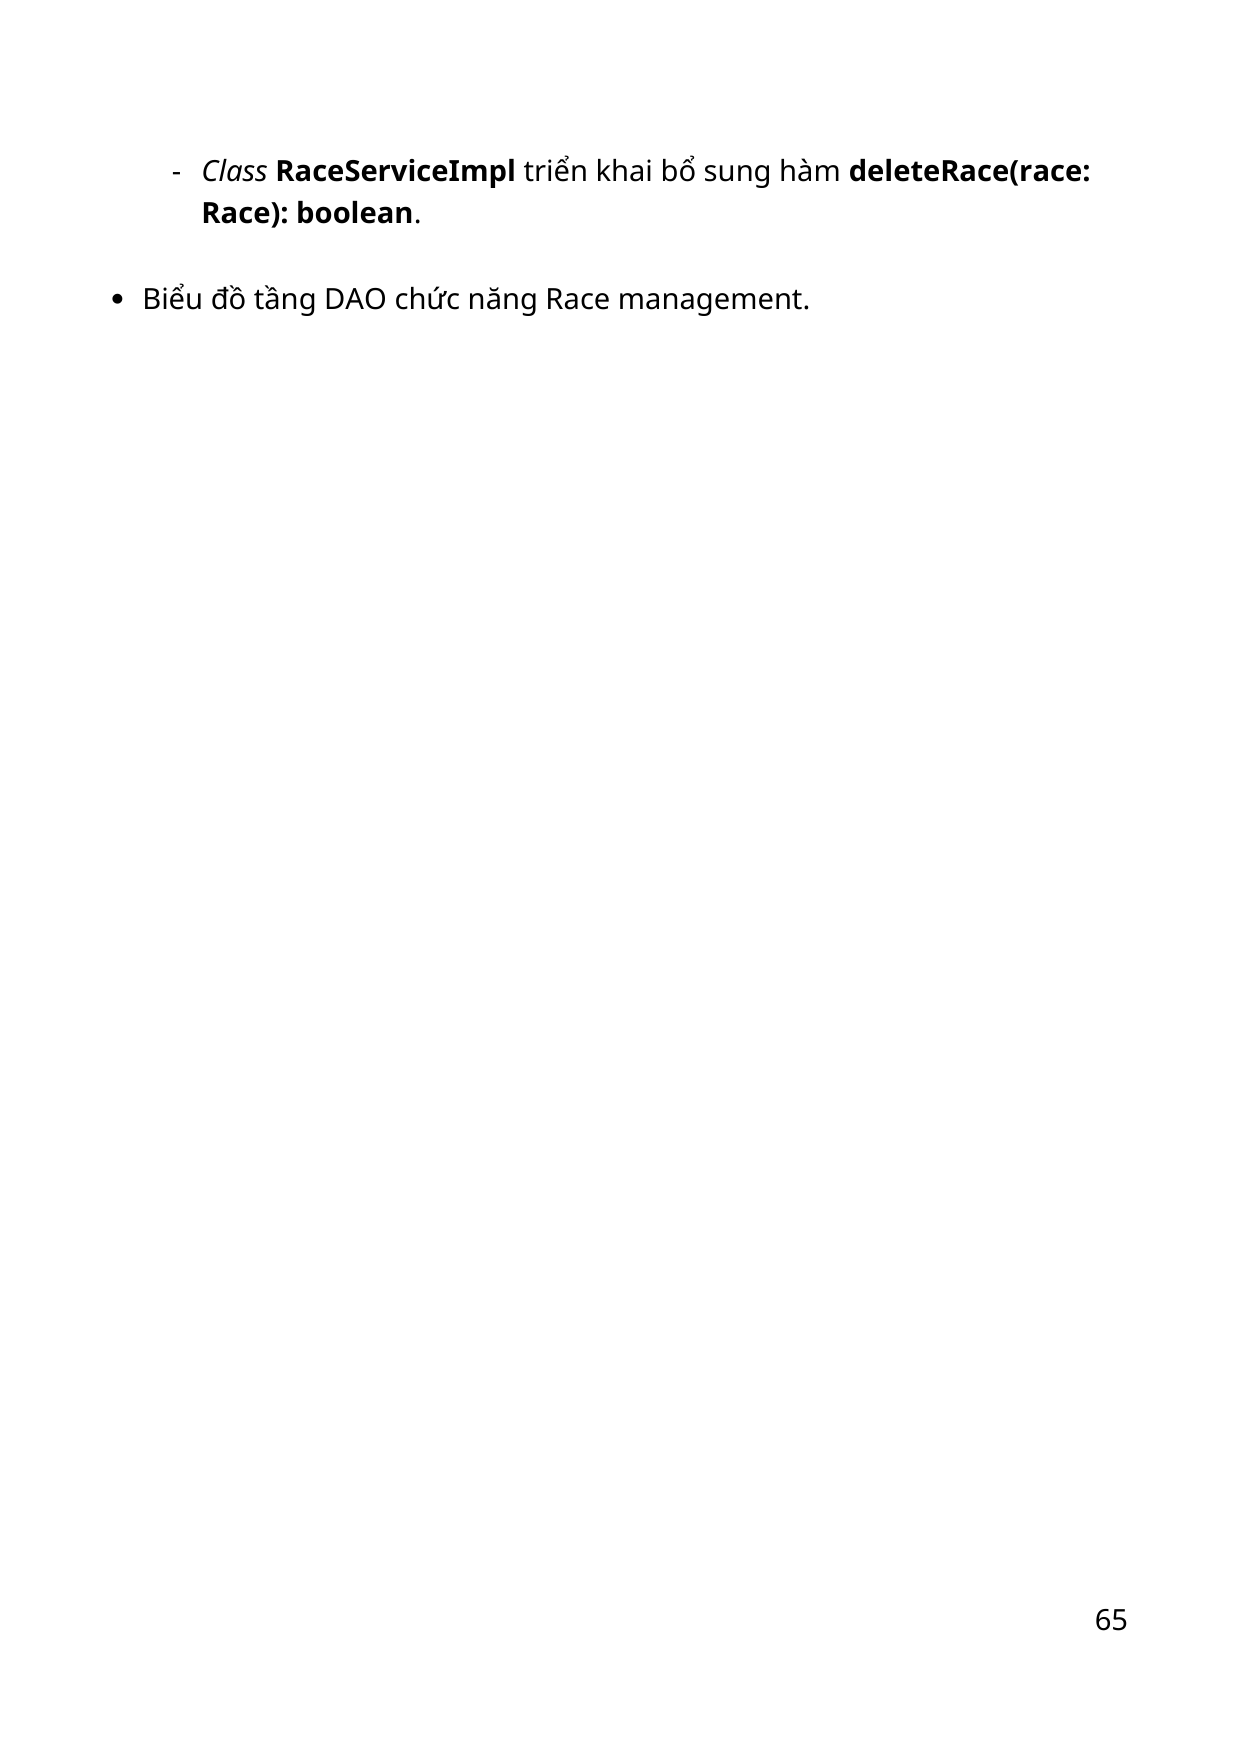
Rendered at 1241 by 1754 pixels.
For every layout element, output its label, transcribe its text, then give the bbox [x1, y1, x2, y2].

list Biểu đồ tầng DAO chức năng Race management. [112, 278, 1128, 318]
list Class RaceServiceImpl triển khai bổ sung hàm deleteRace(race: Race): boolean. [172, 150, 1128, 232]
